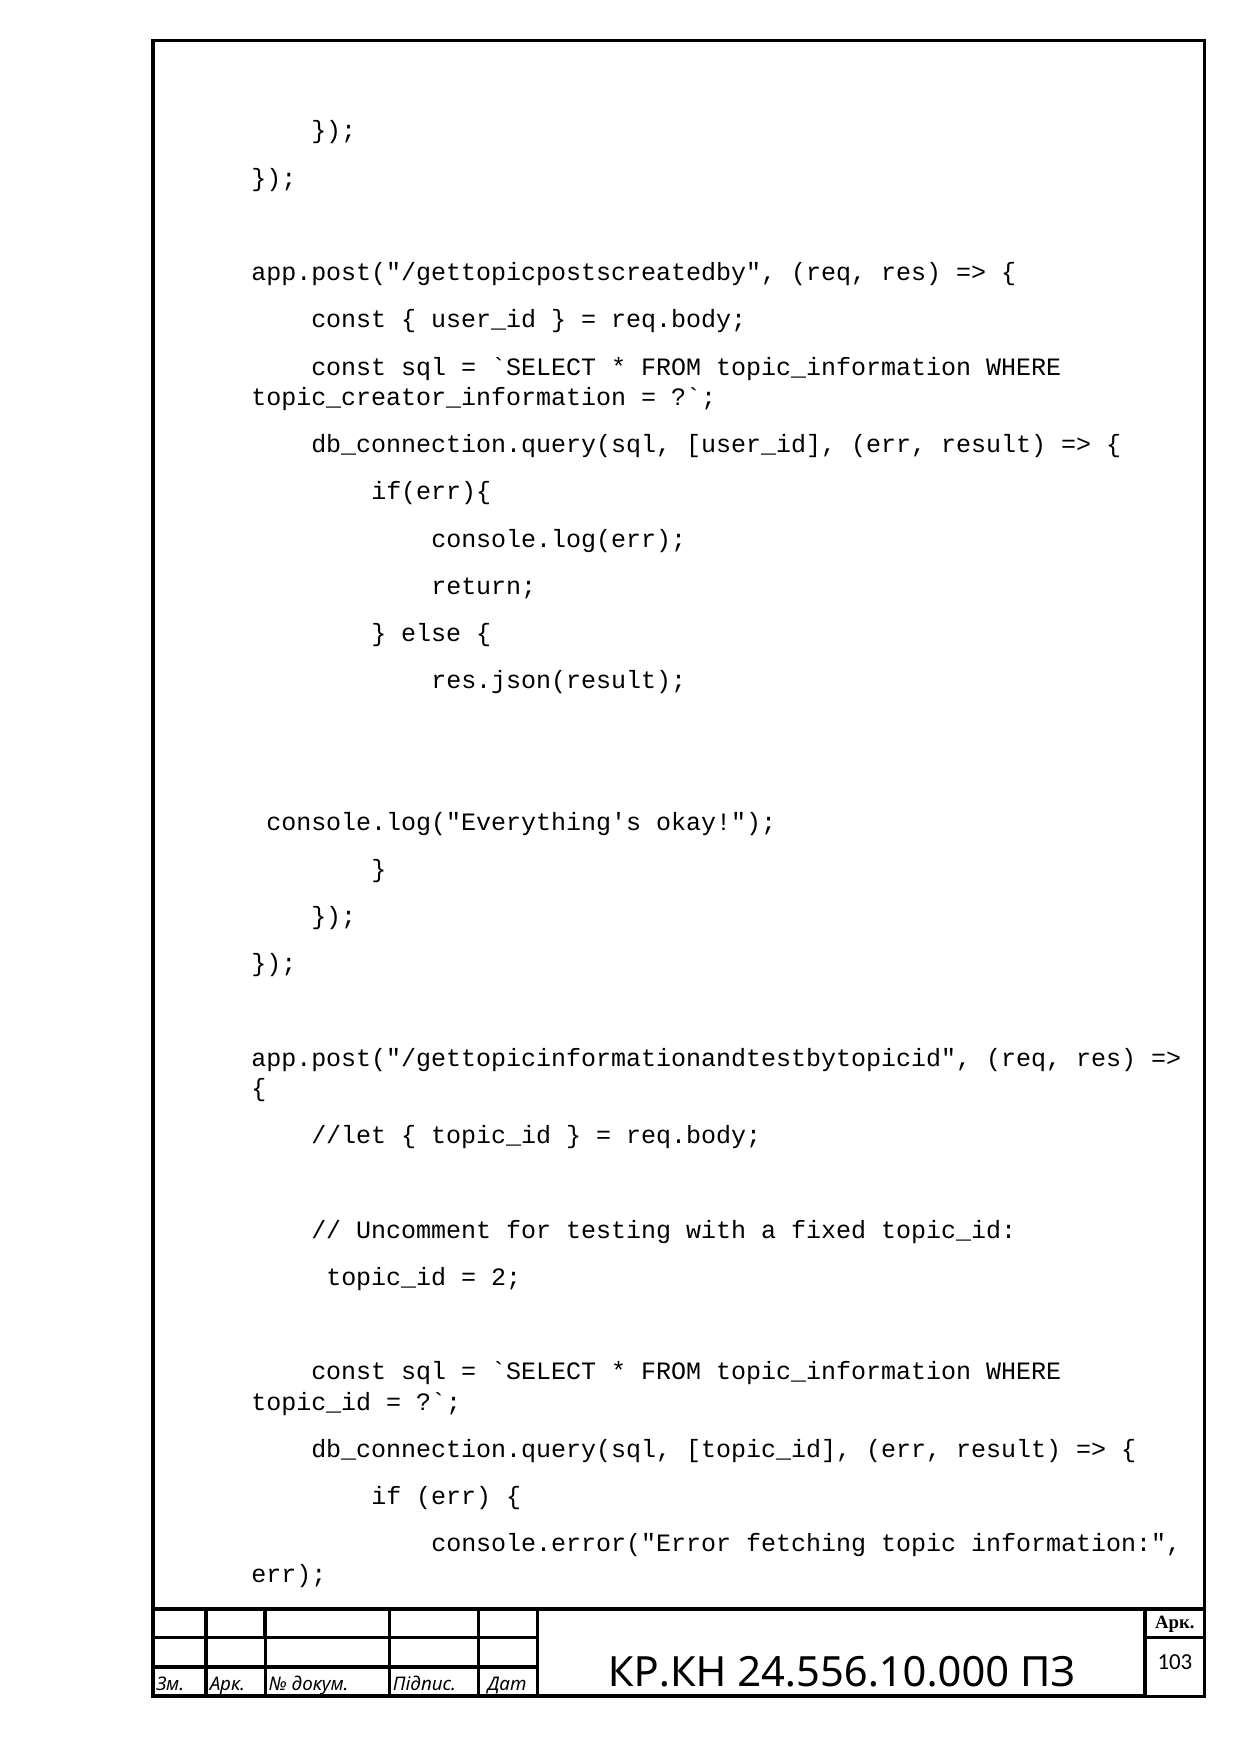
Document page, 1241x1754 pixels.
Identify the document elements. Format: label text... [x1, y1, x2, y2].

text const sql = `SELECT * FROM topic_information WHERE topic_creator_information = ?`; [251, 354, 1181, 413]
text if(err){ [251, 479, 1181, 507]
text return; [251, 573, 1181, 602]
text }); [251, 165, 1181, 194]
text app.post("/gettopicinformationandtestbytopicid", (req, res) => { [251, 1045, 1181, 1104]
text }); [251, 118, 1181, 146]
text } [251, 856, 1181, 885]
text } else { [251, 621, 1181, 649]
text db_connection.query(sql, [topic_id], (err, result) => { [251, 1437, 1181, 1465]
text //let { topic_id } = req.body; [251, 1123, 1181, 1151]
text const { user_id } = req.body; [251, 307, 1181, 335]
text console.log("Everything's okay!"); [251, 809, 1181, 838]
text // Uncomment for testing with a fixed topic_id: [251, 1217, 1181, 1246]
text if (err) { [251, 1484, 1181, 1512]
text const sql = `SELECT * FROM topic_information WHERE topic_id = ?`; [251, 1359, 1181, 1418]
text topic_id = 2; [251, 1264, 1181, 1293]
text db_connection.query(sql, [user_id], (err, result) => { [251, 432, 1181, 460]
text }); [251, 951, 1181, 979]
text console.log(err); [251, 526, 1181, 554]
text res.json(result); [251, 668, 1181, 696]
text console.error("Error fetching topic information:", err); [251, 1531, 1181, 1590]
text app.post("/gettopicpostscreatedby", (req, res) => { [251, 260, 1181, 288]
text }); [251, 904, 1181, 932]
